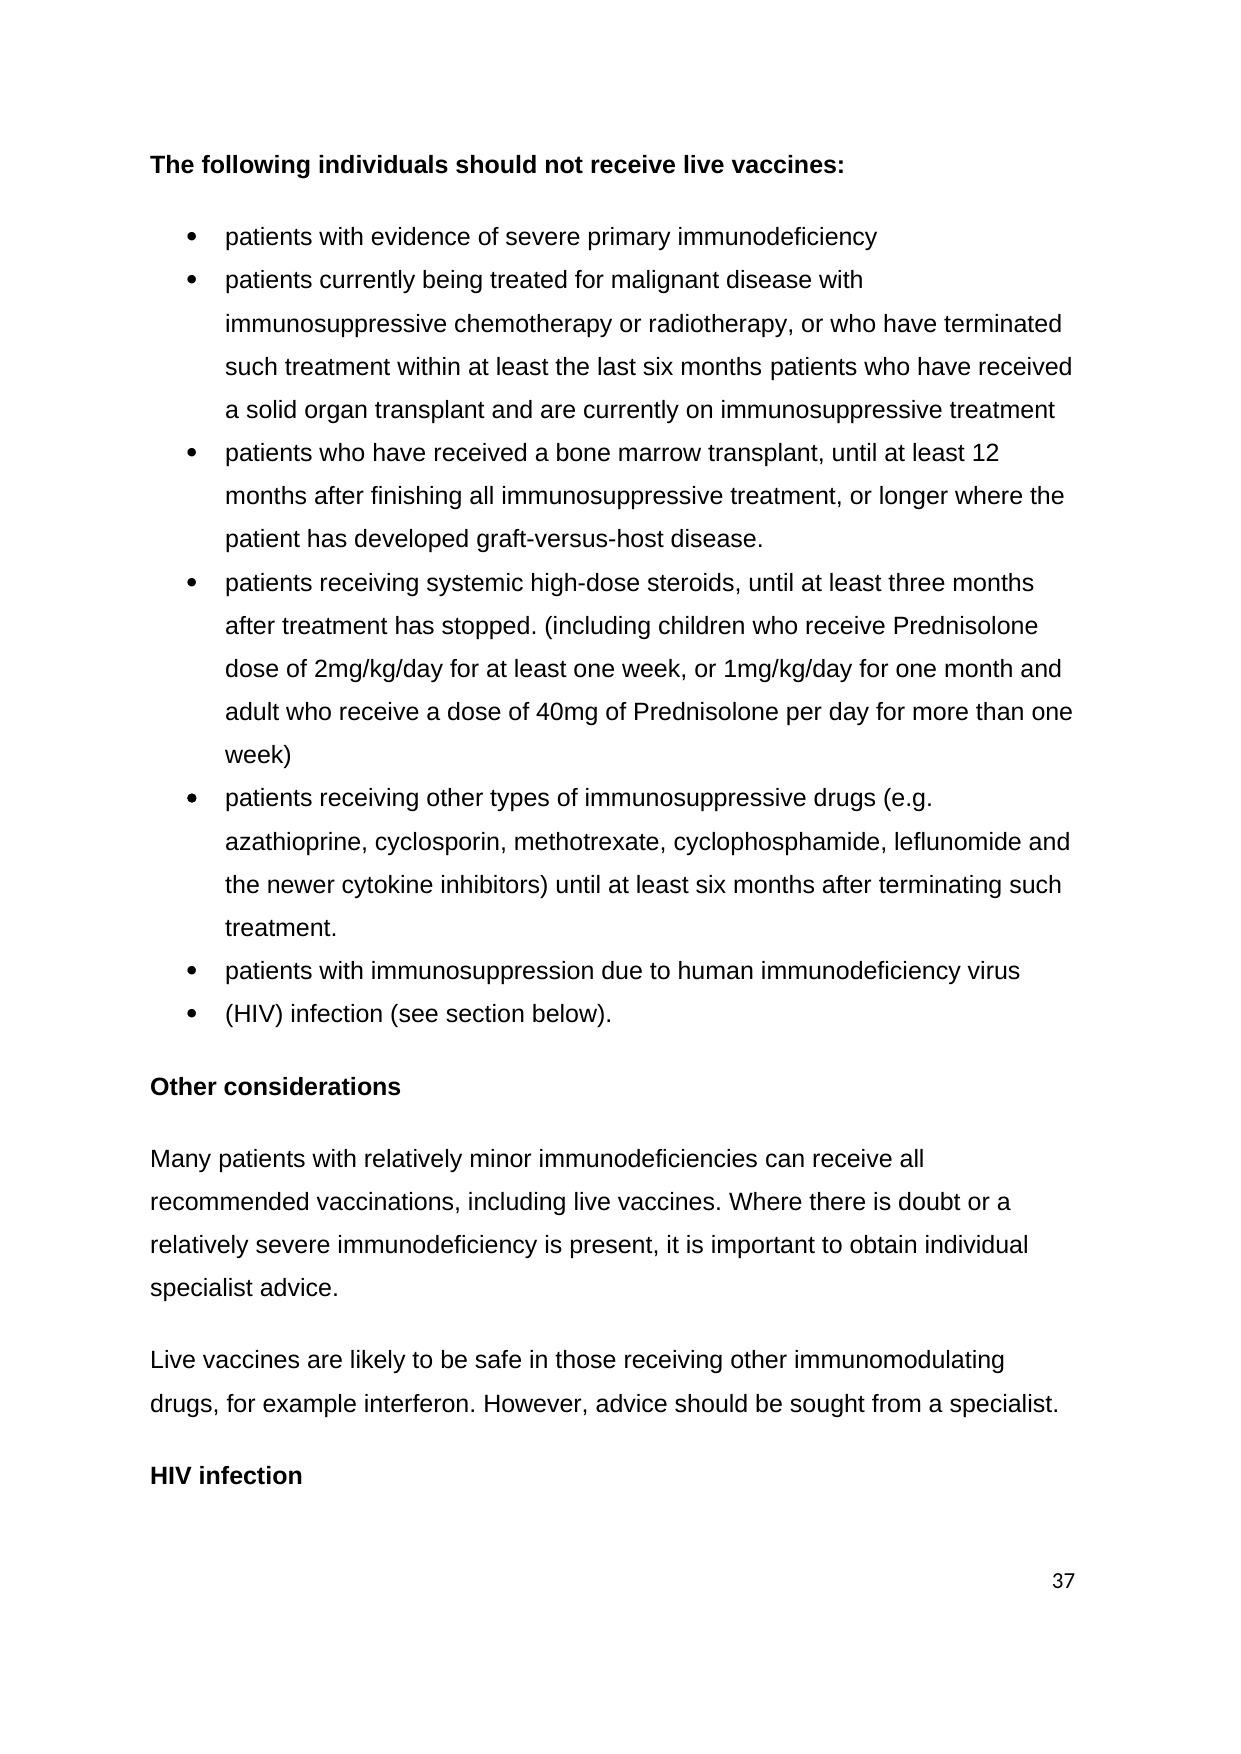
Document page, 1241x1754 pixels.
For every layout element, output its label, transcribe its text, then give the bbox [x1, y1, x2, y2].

text Many patients with relatively minor immunodeficiencies can receive all recommended vaccinations, including live vaccines. Where there is doubt or a relatively severe immunodeficiency is present, it is important to obtain individual specialist advice. [150, 1144, 1075, 1302]
list patients with evidence of severe primary immunodeficiency [187, 222, 1075, 251]
list patients with immunosuppression due to human immunodeficiency virus [187, 956, 1075, 985]
list patients receiving systemic high-dose steroids, until at least three months after treatment has stopped. (including children who receive Prednisolone dose of 2mg/kg/day for at least one week, or 1mg/kg/day for one month and adult who receive a dose of 40mg of Prednisolone per day for more than one week) [187, 568, 1075, 769]
list patients receiving other types of immunosuppressive drugs (e.g. azathioprine, cyclosporin, methotrexate, cyclophosphamide, leflunomide and the newer cytokine inhibitors) until at least six months after terminating such treatment. [187, 783, 1075, 942]
text Live vaccines are likely to be safe in those receiving other immunomodulating drugs, for example interferon. However, advice should be sought from a specialist. [150, 1346, 1075, 1417]
list patients currently being treated for malignant disease with immunosuppressive chemotherapy or radiotherapy, or who have terminated such treatment within at least the last six months patients who have received a solid organ transplant and are currently on immunosuppressive treatment [187, 266, 1075, 424]
list (HIV) infection (see section below). [187, 999, 1075, 1028]
text HIV infection [150, 1461, 1075, 1490]
text The following individuals should not receive live vaccines: [150, 150, 1075, 179]
text Other considerations [150, 1072, 1075, 1100]
list patients who have received a bone marrow transplant, until at least 12 months after finishing all immunosuppressive treatment, or longer where the patient has developed graft-versus-host disease. [187, 438, 1075, 553]
